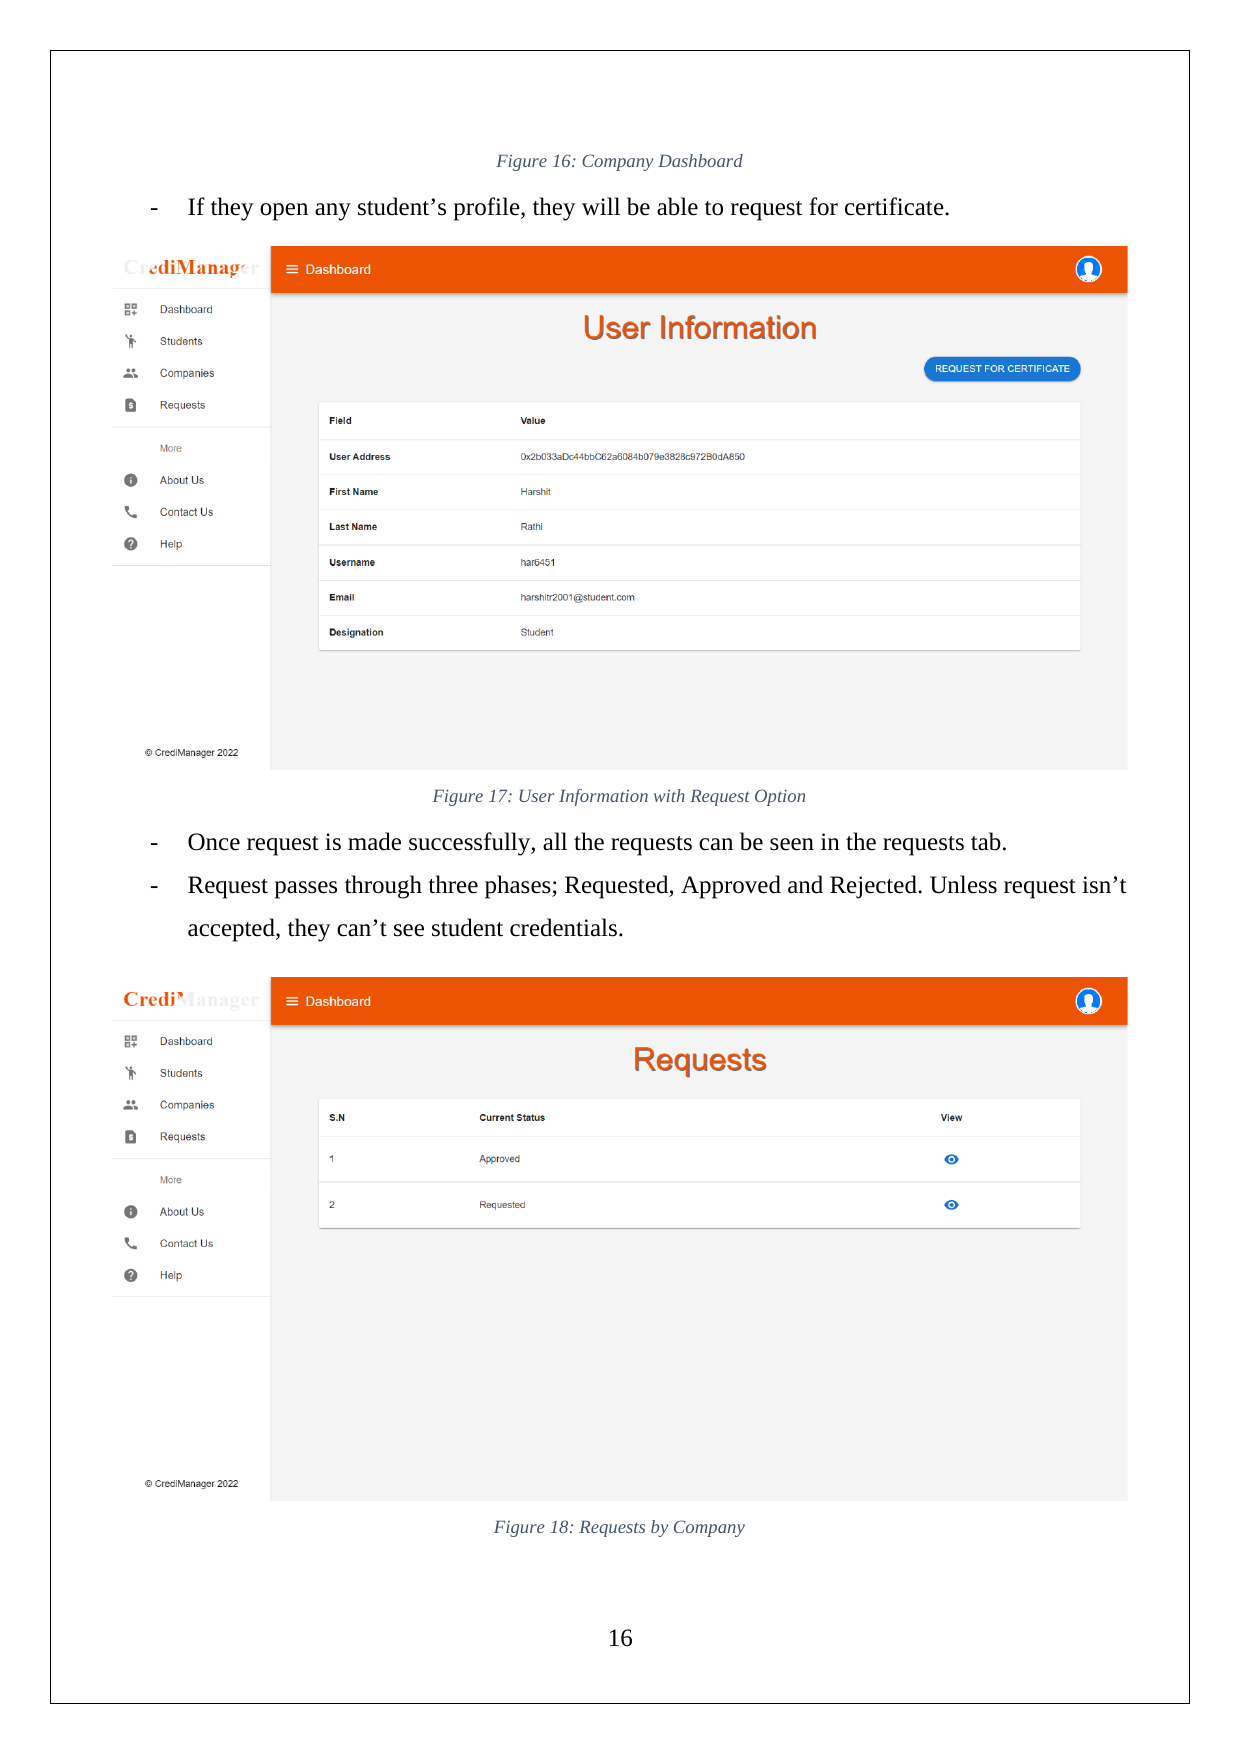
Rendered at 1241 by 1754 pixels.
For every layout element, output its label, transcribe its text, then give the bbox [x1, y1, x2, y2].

list If they open any student’s profile, they will be able to request for certificate. [150, 192, 1128, 221]
list Once request is made successfully, all the requests can be seen in the requests tab. [150, 827, 1128, 856]
text Figure 16: Company Dashboard [112, 150, 1128, 172]
text Figure 17: User Information with Request Option [112, 785, 1128, 806]
list Request passes through three phases; Requested, Approved and Rejected. Unless request isn’t accepted, they can’t see student credentials. [150, 870, 1128, 942]
picture [112, 977, 1128, 1501]
picture [112, 246, 1128, 770]
text Figure 18: Requests by Company [112, 1516, 1128, 1537]
